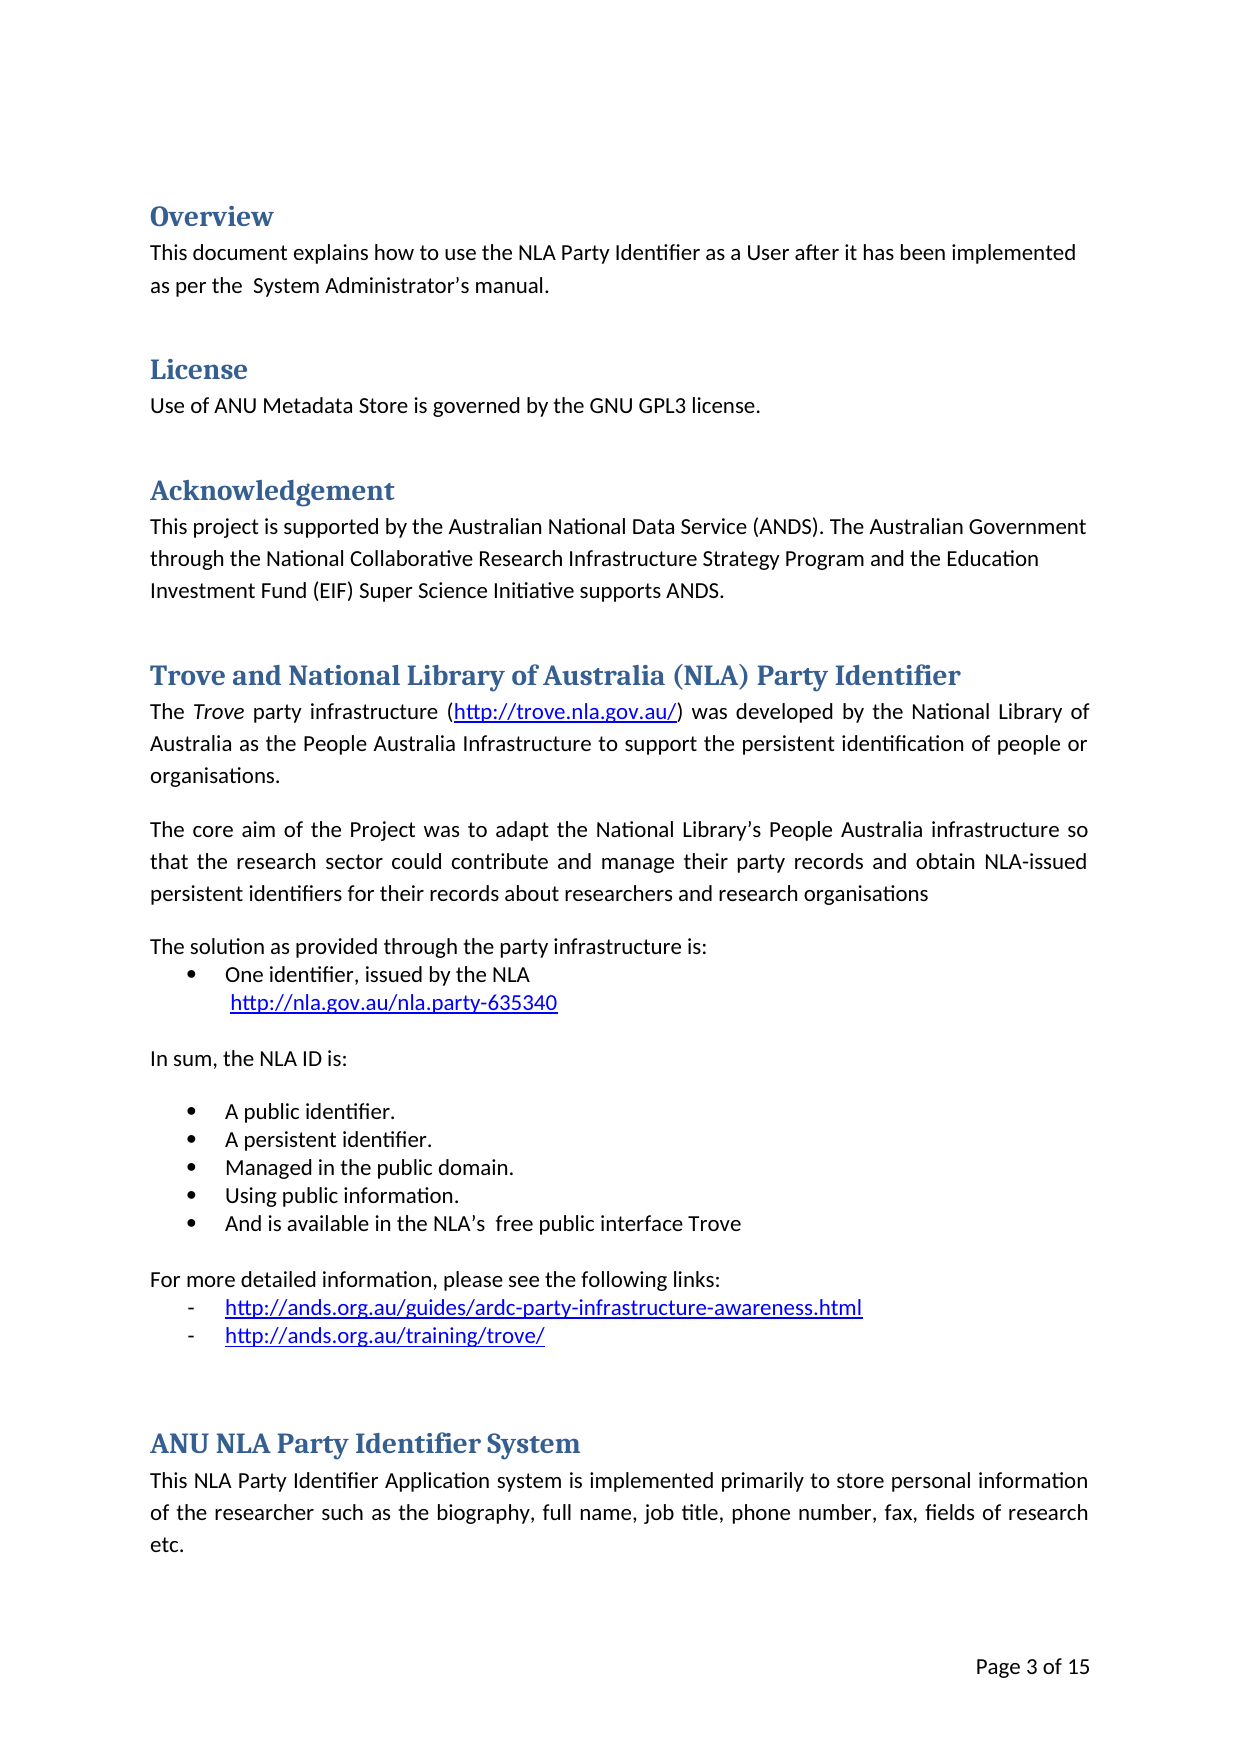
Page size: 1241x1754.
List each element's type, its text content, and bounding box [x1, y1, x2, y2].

text This document explains how to use the NLA Party Identifier as a User after it has been implemented as per the System Administrator’s manual. [150, 238, 1090, 299]
list A public identifier. [187, 1097, 1090, 1125]
subtitle Acknowledgement [150, 474, 1090, 507]
subtitle License [150, 353, 1090, 386]
list http://ands.org.au/guides/ardc-party-infrastructure-awareness.html [187, 1293, 1090, 1321]
text For more detailed information, please see the following links: [150, 1265, 1090, 1293]
list A persistent identifier. [187, 1125, 1090, 1153]
subtitle Overview [150, 200, 1090, 233]
text This NLA Party Identifier Application system is implemented primarily to store personal information of the researcher such as the biography, full name, job title, phone number, fax, fields of research etc. [150, 1466, 1090, 1558]
subtitle ANU NLA Party Identifier System [150, 1427, 1090, 1461]
list http://ands.org.au/training/trove/ [187, 1321, 1090, 1349]
text Use of ANU Metadata Store is governed by the GNU GPL3 license. [150, 391, 1090, 419]
list Managed in the public domain. [187, 1153, 1090, 1181]
subtitle Trove and National Library of Australia (NLA) Party Identifier [150, 659, 1090, 692]
text The core aim of the Project was to adapt the National Library’s People Australia infrastructure so that the research sector could contribute and manage their party records and obtain NLA-issued persistent identifiers for their records about researchers and research organisations [150, 815, 1090, 907]
text The solution as provided through the party infrastructure is: [150, 932, 1090, 960]
text In sum, the NLA ID is: [150, 1044, 1090, 1072]
text This project is supported by the Australian National Data Service (ANDS). The Australian Government through the National Collaborative Research Infrastructure Strategy Program and the Education Investment Fund (EIF) Super Science Initiative supports ANDS. [150, 512, 1090, 604]
list And is available in the NLA’s free public interface Trove [187, 1209, 1090, 1237]
list Using public information. [187, 1181, 1090, 1209]
text The Trove party infrastructure (http://trove.nla.gov.au/) was developed by the National Library of Australia as the People Australia Infrastructure to support the persistent identification of people or organisations. [150, 697, 1090, 790]
text http://nla.gov.au/nla.party-635340 [187, 988, 1090, 1016]
list One identifier, issued by the NLA [187, 960, 1090, 988]
